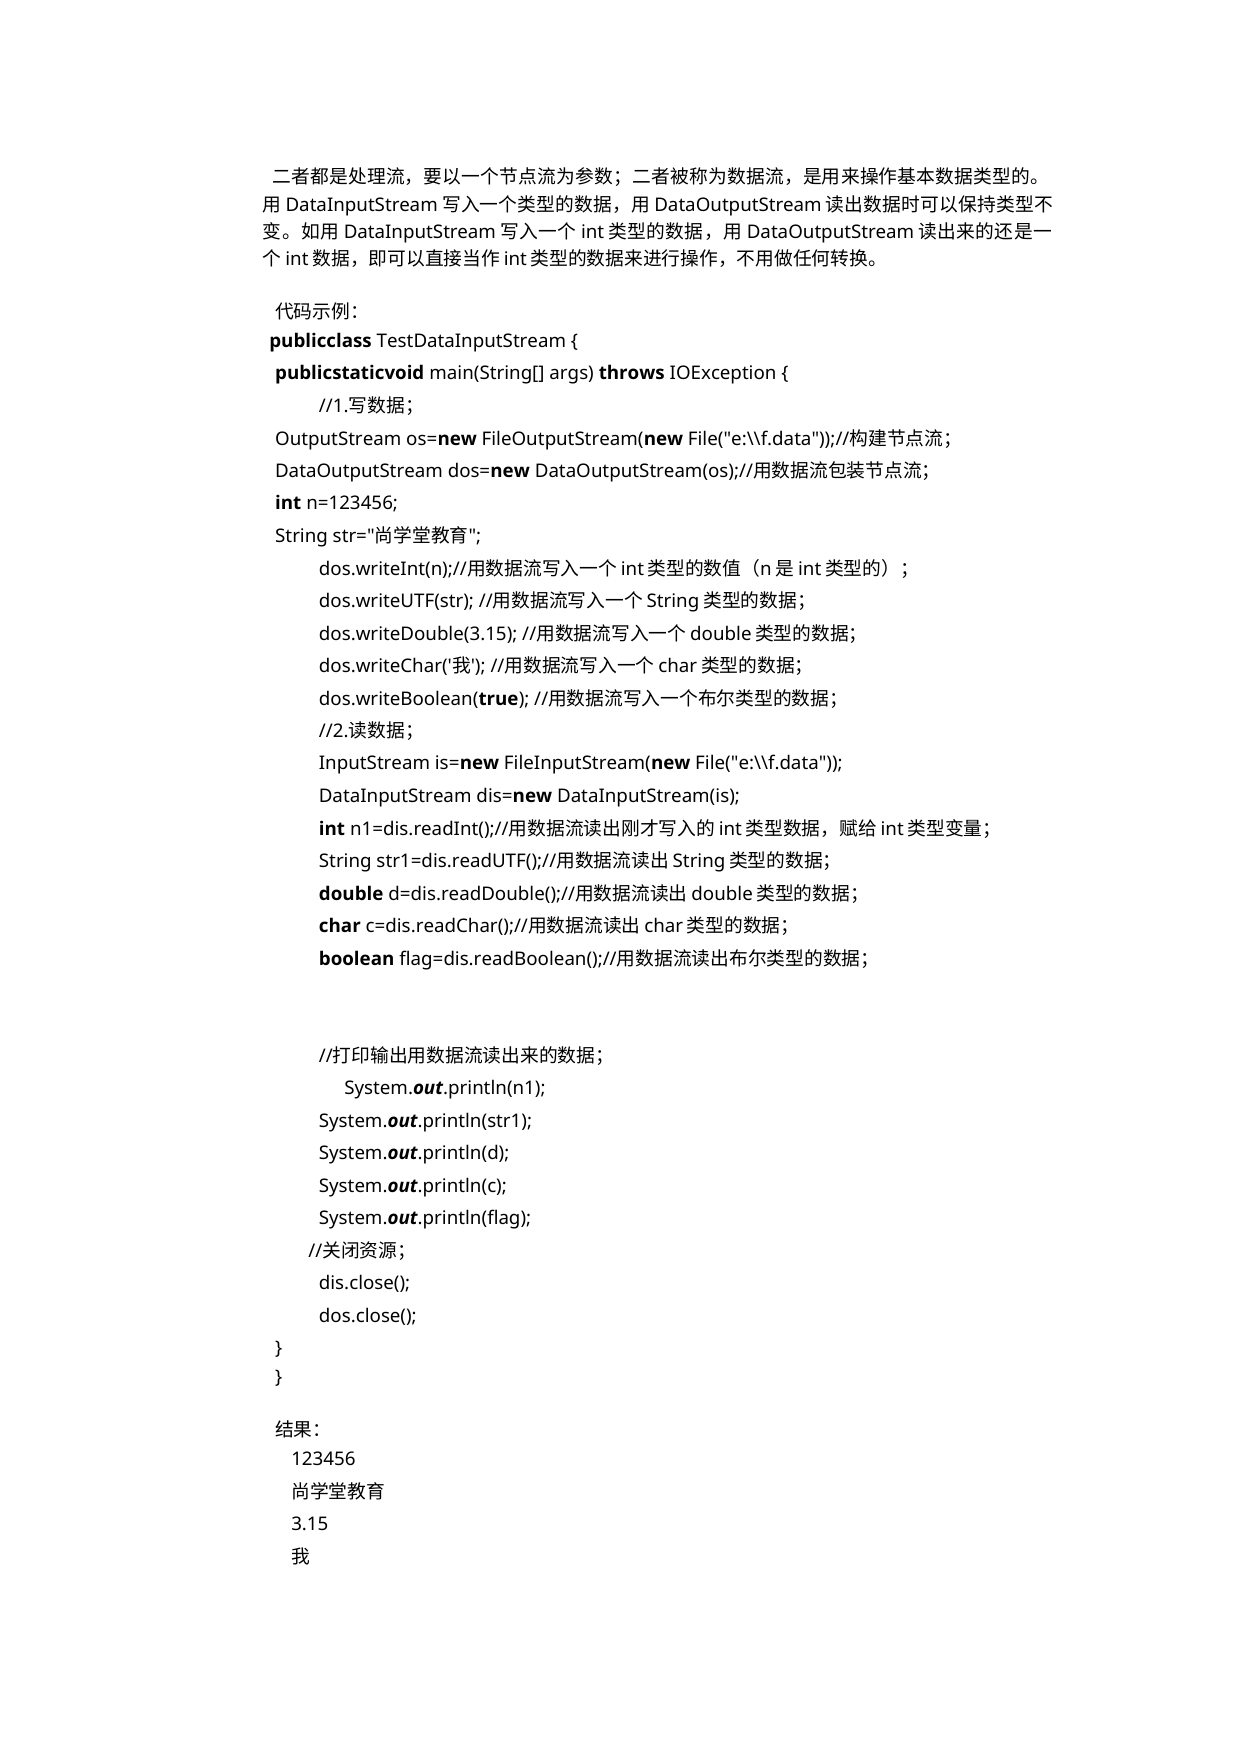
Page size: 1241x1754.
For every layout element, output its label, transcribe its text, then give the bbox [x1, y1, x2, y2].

text dos.writeChar('我'); //用数据流写入一个char类型的数据； [269, 648, 1053, 681]
text dos.writeDouble(3.15); //用数据流写入一个double类型的数据； [269, 616, 1053, 648]
text System.out.println(str1); [269, 1103, 1053, 1136]
text 二者都是处理流，要以一个节点流为参数；二者被称为数据流，是用来操作基本数据类型的。用DataInputStream写入一个类型的数据，用DataOutputStream读出数据时可以保持类型不变。如用DataInputStream写入一个int类型的数据，用DataOutputStream读出来的还是一个int数据，即可以直接当作int类型的数据来进行操作，不用做任何转换。 [263, 162, 1053, 271]
text char c=dis.readChar();//用数据流读出char类型的数据； [269, 908, 1053, 941]
text System.out.println(flag); [269, 1201, 1053, 1233]
text System.out.println(c); [269, 1168, 1053, 1201]
text System.out.println(d); [269, 1136, 1053, 1168]
text 代码示例： [275, 296, 1053, 323]
text } [269, 1331, 1053, 1363]
text int n=123456; [269, 486, 1053, 518]
text 结果： [275, 1414, 1053, 1442]
text double d=dis.readDouble();//用数据流读出double类型的数据； [269, 876, 1053, 908]
text dos.close(); [269, 1298, 1053, 1331]
text //1.写数据； [269, 388, 1053, 421]
text 尚学堂教育 [291, 1474, 1053, 1507]
text int n1=dis.readInt();//用数据流读出刚才写入的int类型数据，赋给int类型变量； [269, 811, 1053, 843]
text boolean flag=dis.readBoolean();//用数据流读出布尔类型的数据； [269, 941, 1053, 973]
text DataInputStream dis=new DataInputStream(is); [269, 778, 1053, 811]
text dos.writeUTF(str); //用数据流写入一个String类型的数据； [269, 583, 1053, 616]
text dos.writeInt(n);//用数据流写入一个int类型的数值（n是int类型的）； [269, 551, 1053, 583]
text publicstaticvoid main(String[] args) throws IOException { [269, 356, 1053, 388]
text String str="尚学堂教育"; [269, 518, 1053, 551]
text OutputStream os=new FileOutputStream(new File("e:\\f.data"));//构建节点流； [269, 421, 1053, 453]
text //打印输出用数据流读出来的数据； [269, 1038, 1053, 1071]
text //关闭资源； [269, 1233, 1053, 1266]
text } [275, 1363, 1053, 1389]
text DataOutputStream dos=new DataOutputStream(os);//用数据流包装节点流； [269, 453, 1053, 486]
text String str1=dis.readUTF();//用数据流读出String类型的数据； [269, 843, 1053, 876]
text InputStream is=new FileInputStream(new File("e:\\f.data")); [269, 746, 1053, 778]
text //2.读数据； [269, 713, 1053, 746]
text dos.writeBoolean(true); //用数据流写入一个布尔类型的数据； [269, 681, 1053, 713]
text dis.close(); [269, 1266, 1053, 1298]
text 123456 [291, 1442, 1053, 1474]
text System.out.println(n1); [269, 1071, 1053, 1103]
text 3.15 [291, 1507, 1053, 1539]
text publicclass TestDataInputStream { [269, 323, 1053, 356]
text 我 [291, 1539, 1053, 1572]
